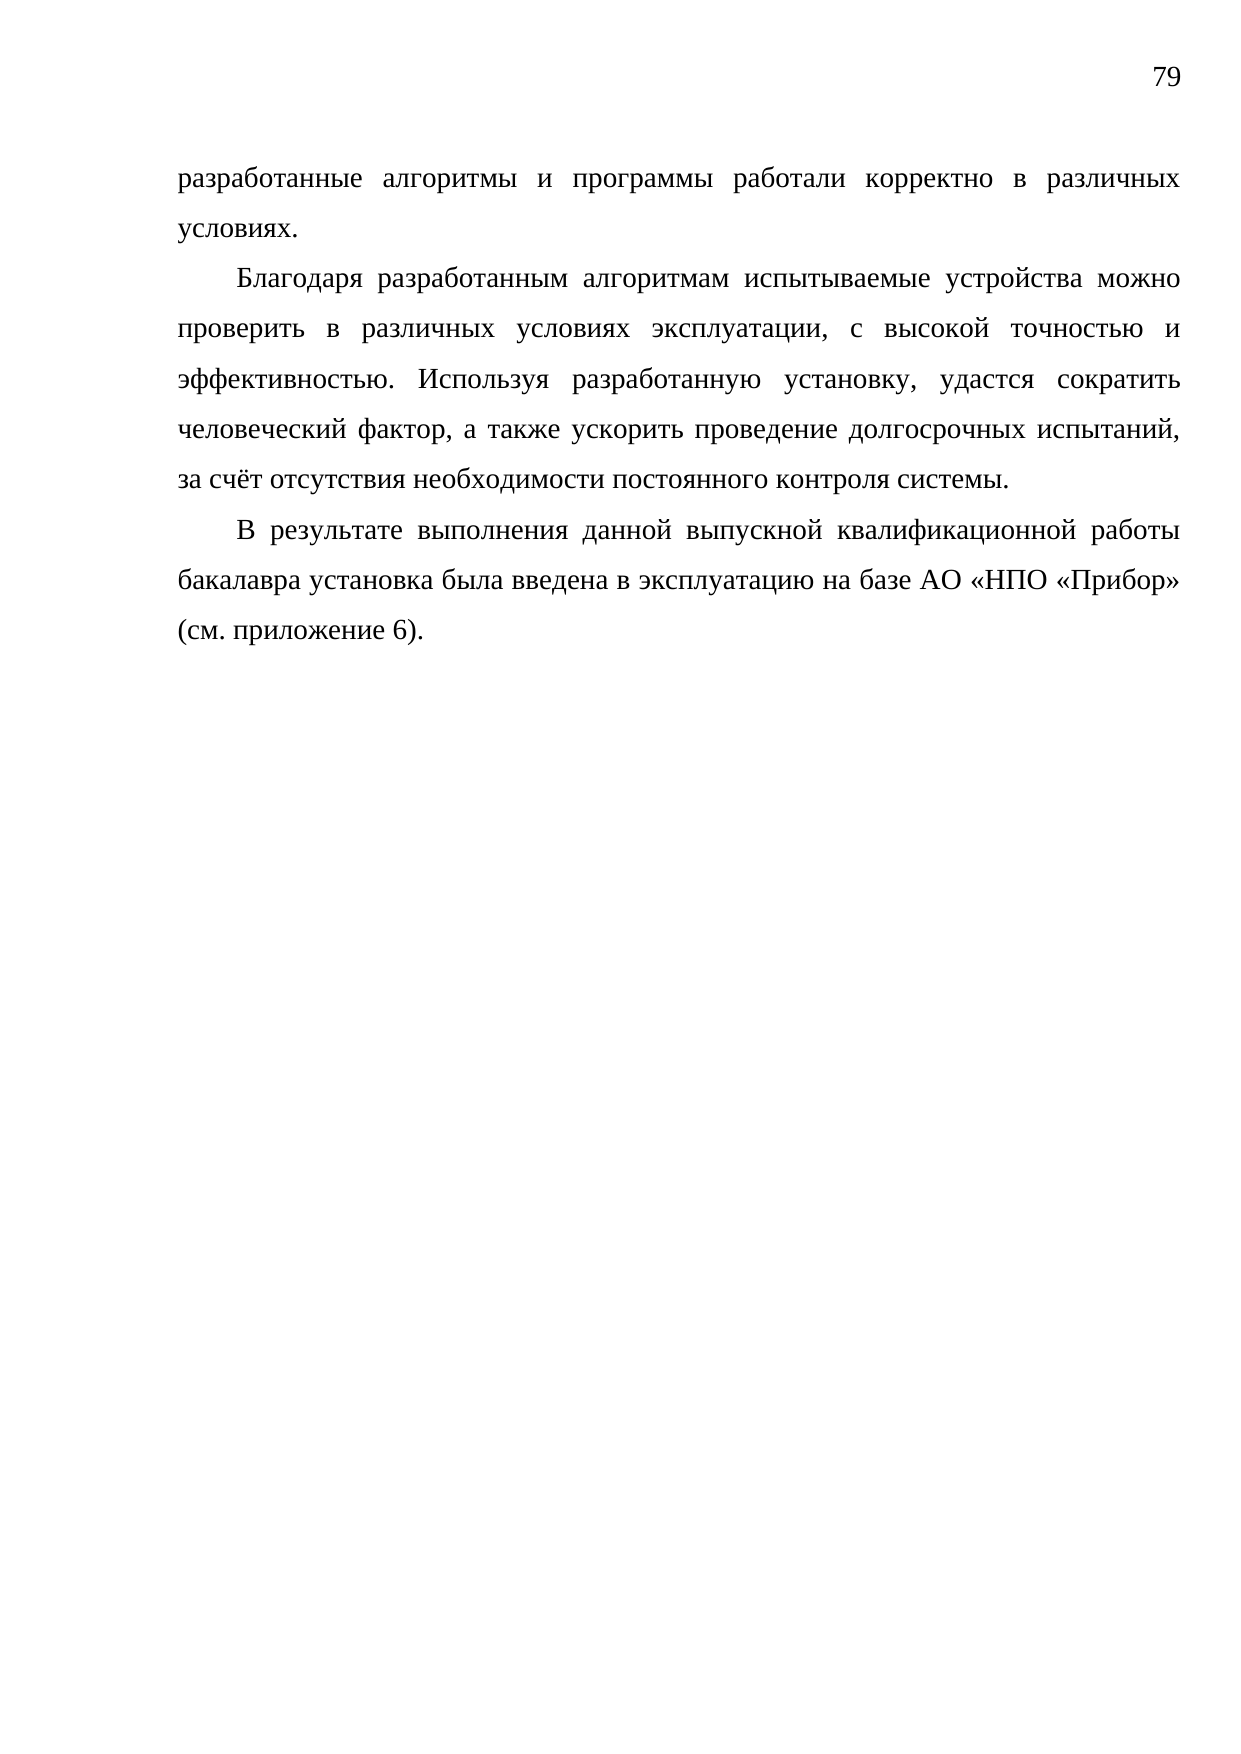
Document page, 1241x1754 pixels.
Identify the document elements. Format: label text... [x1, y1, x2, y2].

text Благодаря разработанным алгоритмам испытываемые устройства можно проверить в различных условиях эксплуатации, с высокой точностью и эффективностью. Используя разработанную установку, удастся сократить человеческий фактор, а также ускорить проведение долгосрочных испытаний, за счёт отсутствия необходимости постоянного контроля системы. [177, 260, 1181, 495]
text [177, 160, 1181, 243]
text В результате выполнения данной выпускной квалификационной работы бакалавра установка была введена в эксплуатацию на базе АО «НПО «Прибор» (см. приложение 6). [177, 512, 1181, 646]
